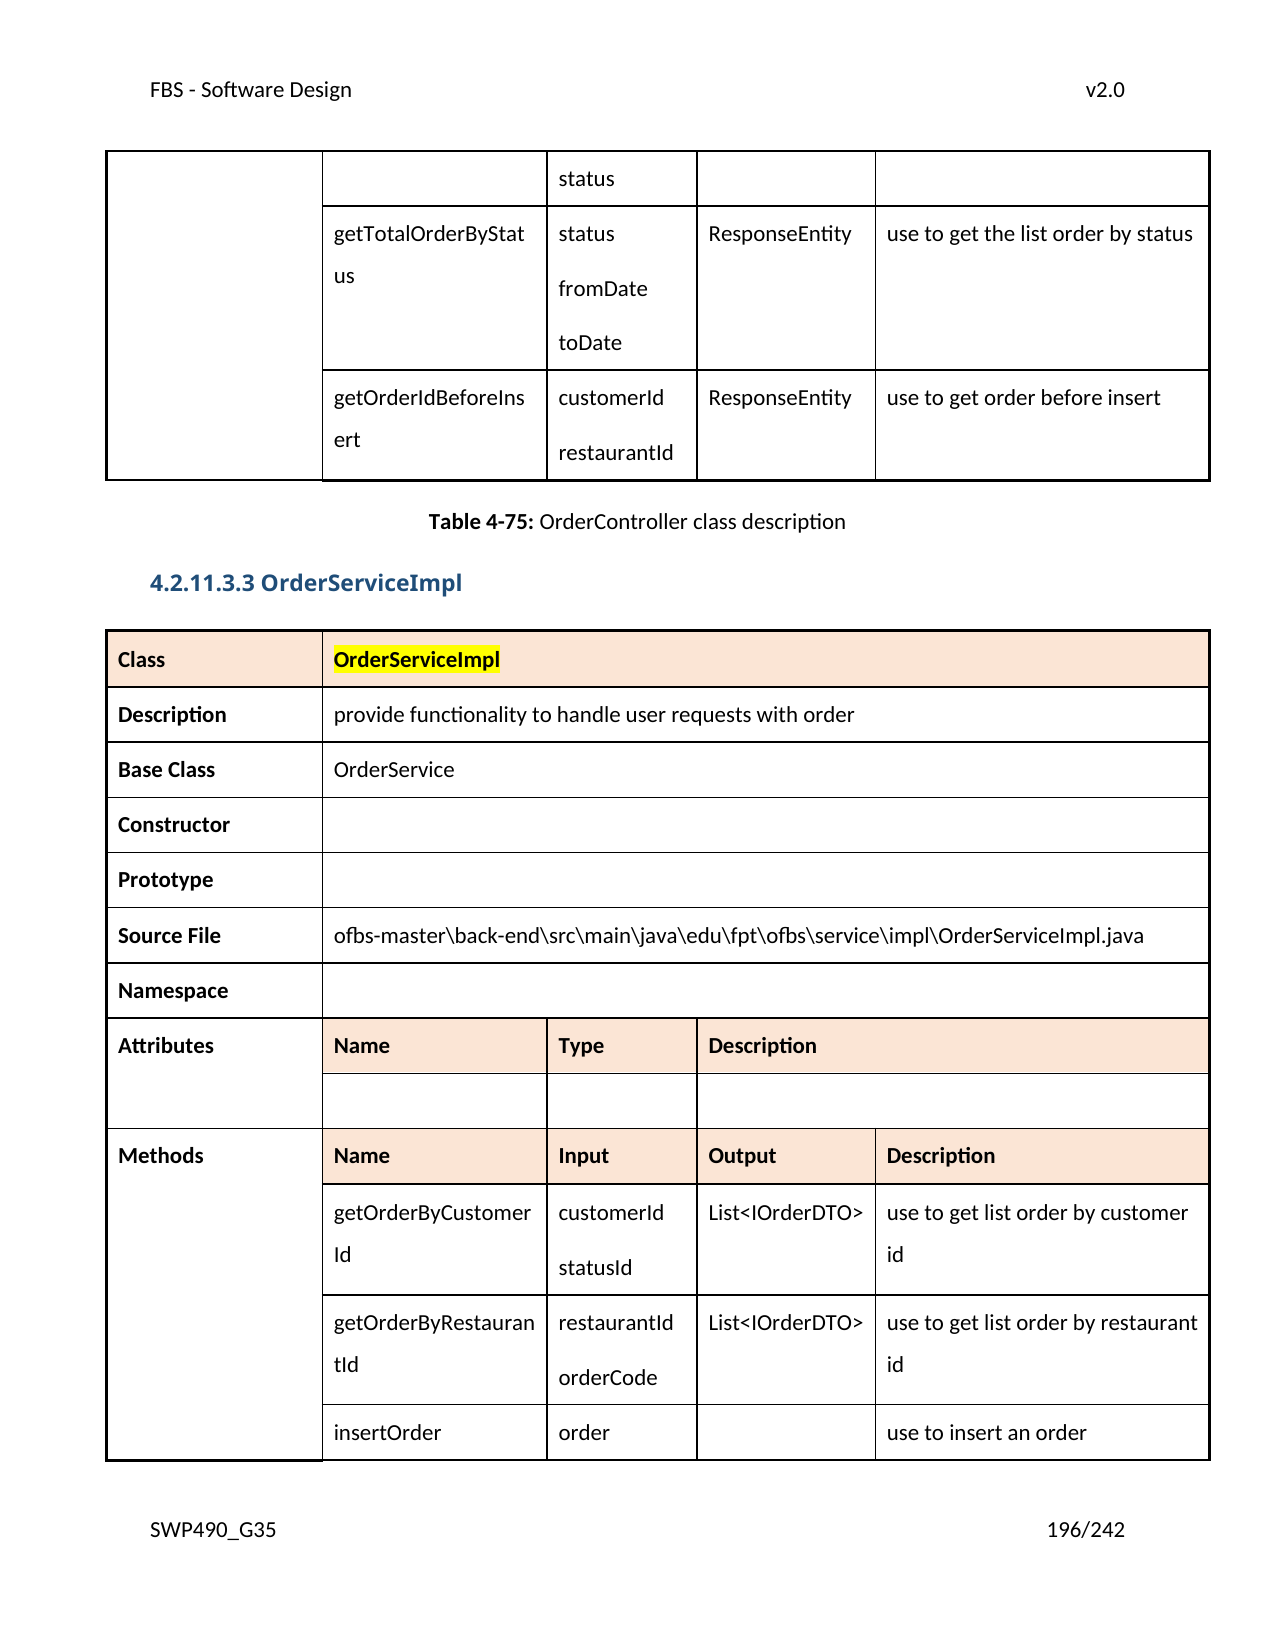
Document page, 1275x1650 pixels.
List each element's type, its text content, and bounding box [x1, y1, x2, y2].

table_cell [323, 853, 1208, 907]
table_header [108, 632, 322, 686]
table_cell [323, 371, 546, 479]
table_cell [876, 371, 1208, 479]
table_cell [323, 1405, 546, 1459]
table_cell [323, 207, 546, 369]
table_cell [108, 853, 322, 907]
text Table 4-75: OrderController class description [150, 507, 1125, 535]
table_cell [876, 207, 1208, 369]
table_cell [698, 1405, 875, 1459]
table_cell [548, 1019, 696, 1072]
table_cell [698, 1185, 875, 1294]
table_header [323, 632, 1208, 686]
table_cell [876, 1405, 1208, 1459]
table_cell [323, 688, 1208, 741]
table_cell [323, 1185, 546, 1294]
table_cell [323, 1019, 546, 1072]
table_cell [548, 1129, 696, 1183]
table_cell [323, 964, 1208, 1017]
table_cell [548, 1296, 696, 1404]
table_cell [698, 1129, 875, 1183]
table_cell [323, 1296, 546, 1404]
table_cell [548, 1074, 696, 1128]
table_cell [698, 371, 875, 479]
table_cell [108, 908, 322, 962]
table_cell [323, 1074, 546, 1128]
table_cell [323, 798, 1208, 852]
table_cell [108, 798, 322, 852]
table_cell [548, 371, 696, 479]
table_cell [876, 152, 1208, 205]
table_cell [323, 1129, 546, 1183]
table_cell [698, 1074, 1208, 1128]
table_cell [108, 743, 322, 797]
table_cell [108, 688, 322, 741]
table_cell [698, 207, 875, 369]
subtitle 4.2.11.3.3 OrderServiceImpl [150, 567, 1125, 599]
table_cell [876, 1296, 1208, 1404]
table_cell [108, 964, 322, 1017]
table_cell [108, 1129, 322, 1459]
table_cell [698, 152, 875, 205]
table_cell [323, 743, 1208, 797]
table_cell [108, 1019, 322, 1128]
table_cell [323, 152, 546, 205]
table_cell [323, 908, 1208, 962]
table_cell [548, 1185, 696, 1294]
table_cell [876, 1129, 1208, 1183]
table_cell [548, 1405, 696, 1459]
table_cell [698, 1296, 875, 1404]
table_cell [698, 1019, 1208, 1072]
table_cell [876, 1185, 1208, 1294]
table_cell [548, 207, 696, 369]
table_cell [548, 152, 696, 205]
